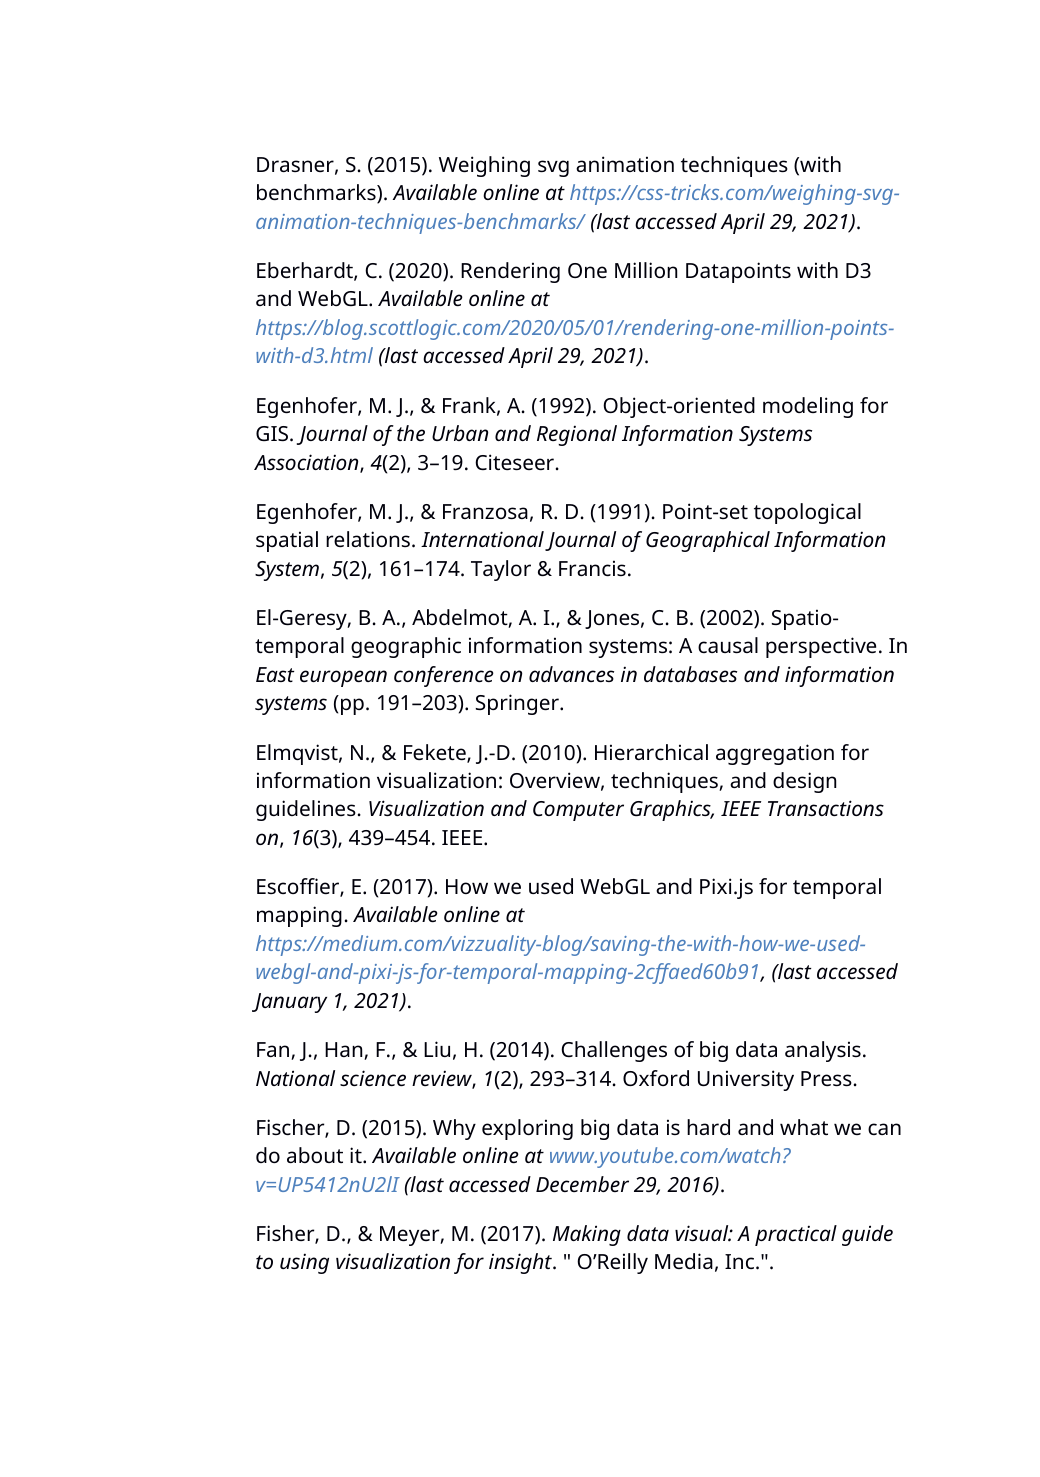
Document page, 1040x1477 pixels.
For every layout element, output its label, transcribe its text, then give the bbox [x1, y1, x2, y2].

text Escoffier, E. (2017). How we used WebGL and Pixi.js for temporal mapping. Available online at https://medium.com/vizzuality-blog/saving-the-with-how-we-used-webgl-and-pixi-js-for-temporal-mapping-2cffaed60b91, (last accessed January 1, 2021). [255, 872, 910, 1014]
text Egenhofer, M. J., & Frank, A. (1992). Object-oriented modeling for GIS. Journal of the Urban and Regional Information Systems Association, 4(2), 3–19. Citeseer. [255, 391, 910, 476]
text Fan, J., Han, F., & Liu, H. (2014). Challenges of big data analysis. National science review, 1(2), 293–314. Oxford University Press. [255, 1035, 910, 1092]
text Fisher, D., & Meyer, M. (2017). Making data visual: A practical guide to using visualization for insight. " O’Reilly Media, Inc.". [255, 1219, 910, 1276]
text Elmqvist, N., & Fekete, J.-D. (2010). Hierarchical aggregation for information visualization: Overview, techniques, and design guidelines. Visualization and Computer Graphics, IEEE Transactions on, 16(3), 439–454. IEEE. [255, 738, 910, 851]
text Egenhofer, M. J., & Franzosa, R. D. (1991). Point-set topological spatial relations. International Journal of Geographical Information System, 5(2), 161–174. Taylor & Francis. [255, 497, 910, 582]
text Fischer, D. (2015). Why exploring big data is hard and what we can do about it. Available online at www.youtube.com/watch?v=UP5412nU2lI (last accessed December 29, 2016). [255, 1113, 910, 1198]
text Drasner, S. (2015). Weighing svg animation techniques (with benchmarks). Available online at https://css-tricks.com/weighing-svg-animation-techniques-benchmarks/ (last accessed April 29, 2021). [255, 150, 910, 235]
text Eberhardt, C. (2020). Rendering One Million Datapoints with D3 and WebGL. Available online at https://blog.scottlogic.com/2020/05/01/rendering-one-million-points-with-d3.html (last accessed April 29, 2021). [255, 256, 910, 370]
text El-Geresy, B. A., Abdelmot, A. I., & Jones, C. B. (2002). Spatio-temporal geographic information systems: A causal perspective. In East european conference on advances in databases and information systems (pp. 191–203). Springer. [255, 603, 910, 717]
